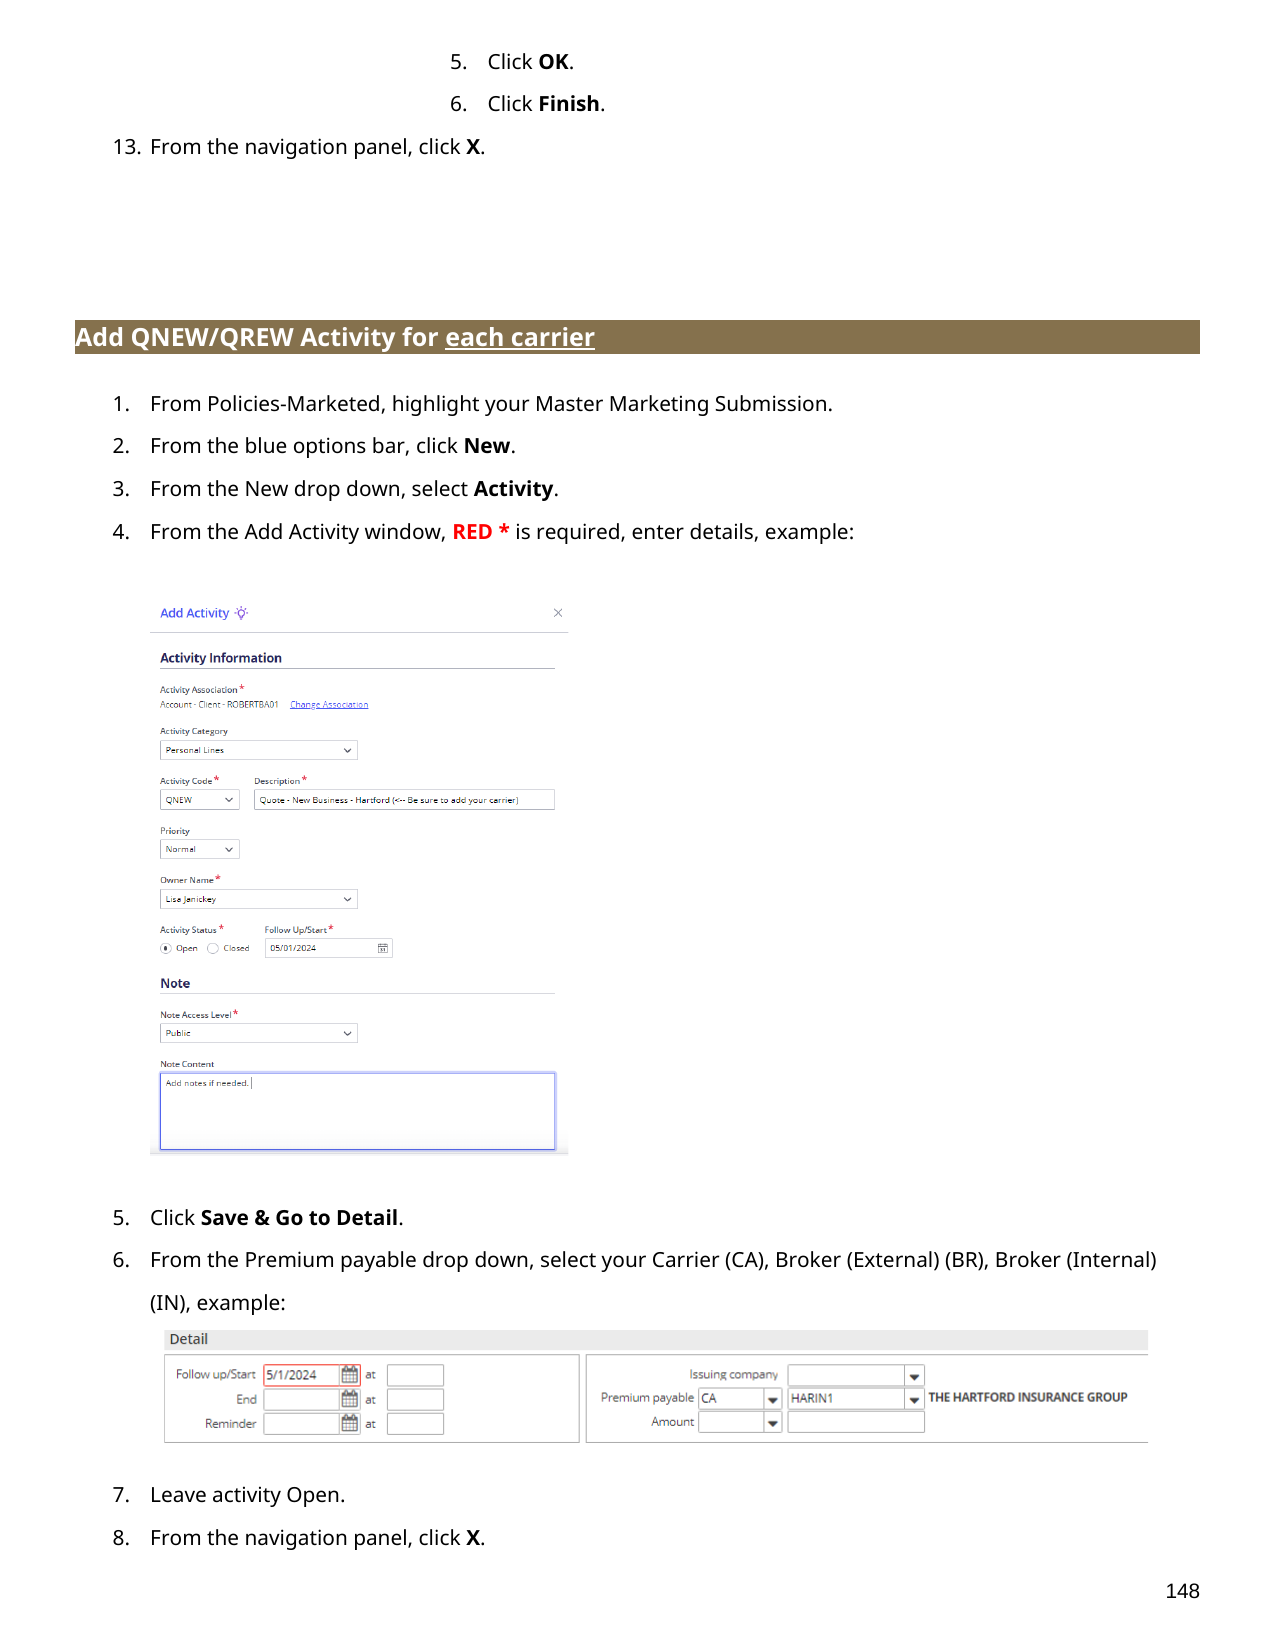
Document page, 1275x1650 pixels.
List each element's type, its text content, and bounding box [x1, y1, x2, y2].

list From the Premium payable drop down, select your Carrier (CA), Broker (External) (BR), Broker (Internal) (IN), example: [112, 1245, 1200, 1316]
list From Policies-Marketed, highlight your Master Marketing Submission. [112, 389, 1200, 417]
list From the navigation panel, click X. [112, 1523, 1200, 1552]
list Click OK. [450, 47, 1200, 75]
list From the Add Activity window, RED * is required, enter details, example: [112, 517, 1200, 545]
list From the blue options bar, click New. [112, 432, 1200, 460]
list From the New drop down, select Activity. [112, 474, 1200, 503]
subtitle Add QNEW/QREW Activity for each carrier [75, 320, 1200, 354]
list Leave activity Open. [112, 1481, 1200, 1509]
picture [164, 1330, 1149, 1444]
list Click Save & Go to Detail. [112, 1203, 1200, 1231]
picture [150, 602, 569, 1156]
list From the navigation panel, click X. [112, 132, 1200, 161]
list Click Finish. [450, 89, 1200, 118]
